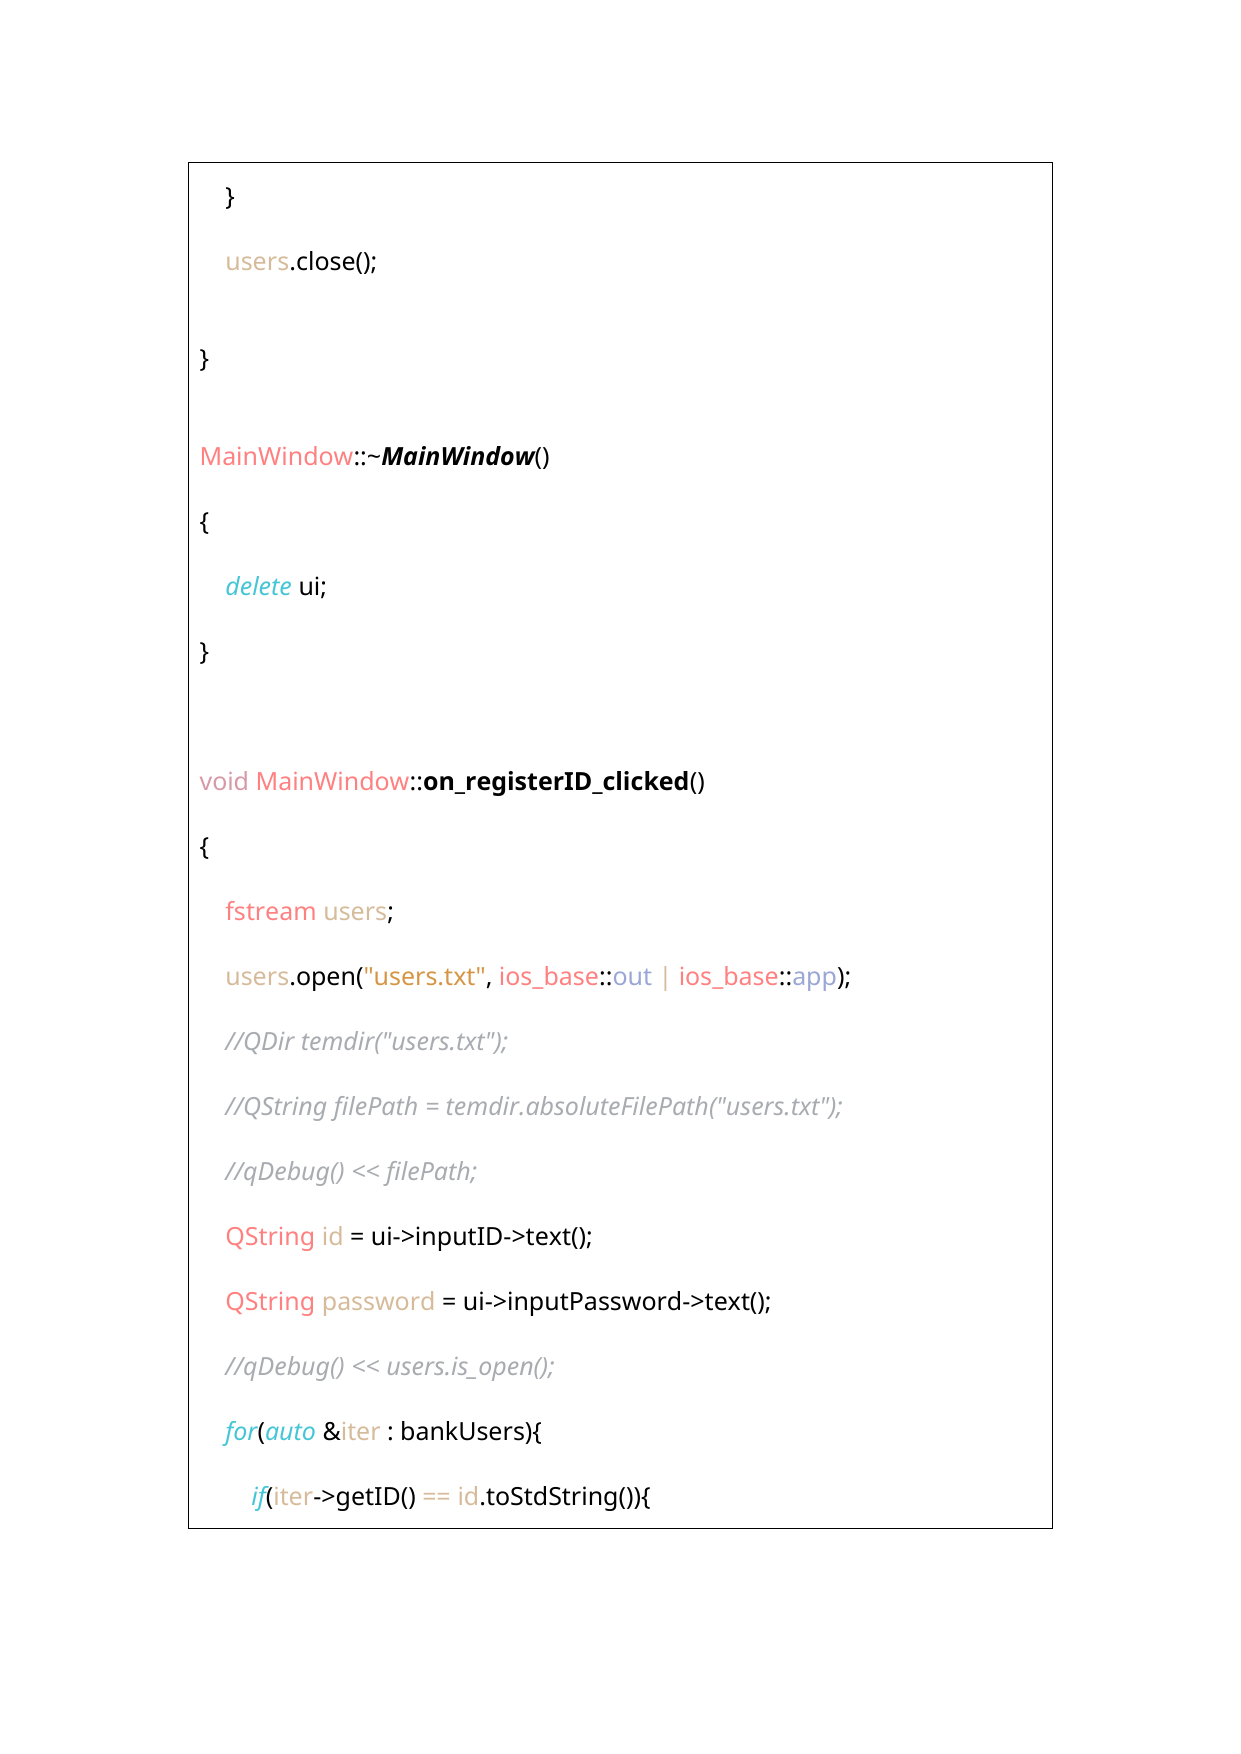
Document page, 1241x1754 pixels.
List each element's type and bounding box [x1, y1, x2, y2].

table_header [189, 163, 1052, 1528]
